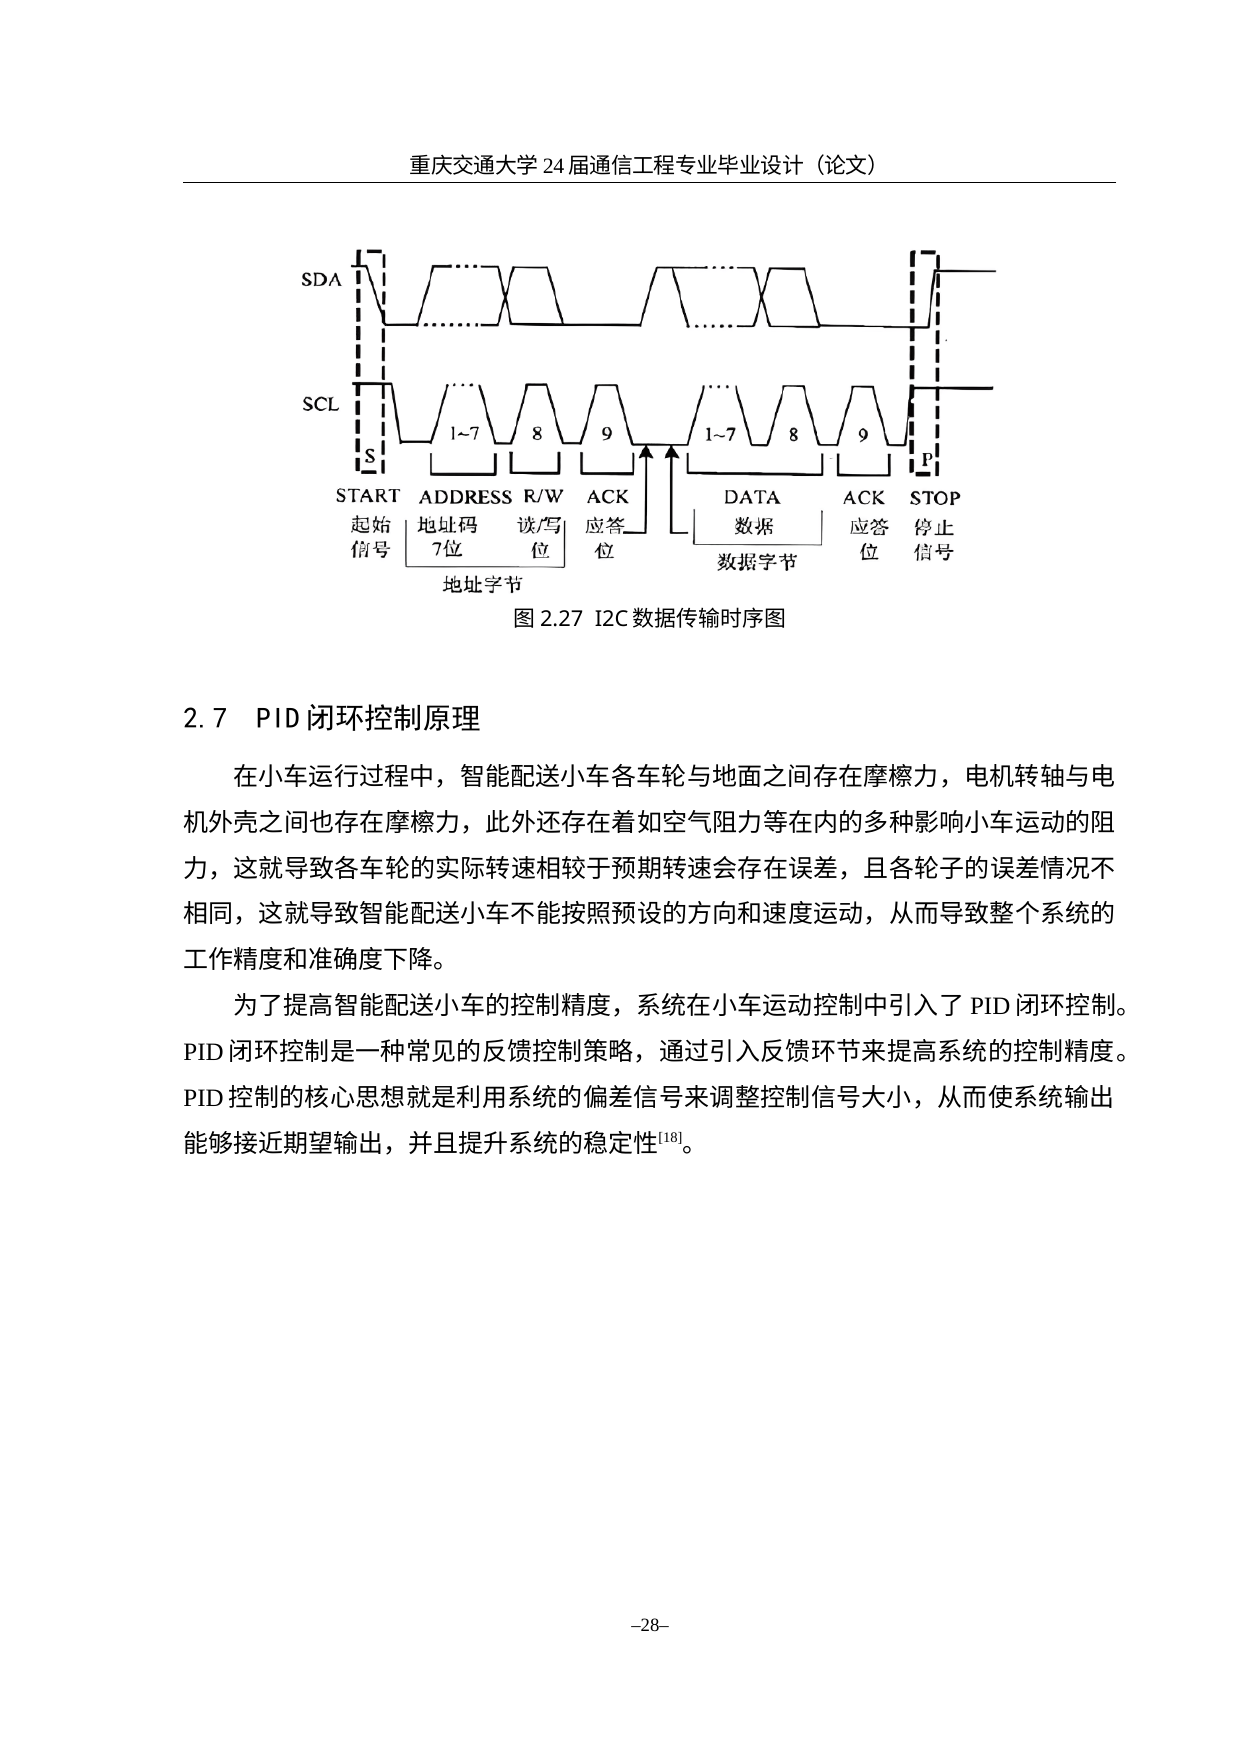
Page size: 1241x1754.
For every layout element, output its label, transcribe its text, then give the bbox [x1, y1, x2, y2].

subtitle 2.7 PID闭环控制原理 [183, 699, 1116, 732]
text 为了提高智能配送小车的控制精度，系统在小车运动控制中引入了PID闭环控制。PID闭环控制是一种常见的反馈控制策略，通过引入反馈环节来提高系统的控制精度。PID控制的核心思想就是利用系统的偏差信号来调整控制信号大小，从而使系统输出能够接近期望输出，并且提升系统的稳定性[18]。 [183, 978, 1116, 1161]
text 图2.27 I2C数据传输时序图 [183, 601, 1116, 633]
picture [298, 245, 1001, 594]
text 在小车运行过程中，智能配送小车各车轮与地面之间存在摩檫力，电机转轴与电机外壳之间也存在摩檫力，此外还存在着如空气阻力等在内的多种影响小车运动的阻力，这就导致各车轮的实际转速相较于预期转速会存在误差，且各轮子的误差情况不相同，这就导致智能配送小车不能按照预设的方向和速度运动，从而导致整个系统的工作精度和准确度下降。 [183, 749, 1116, 978]
